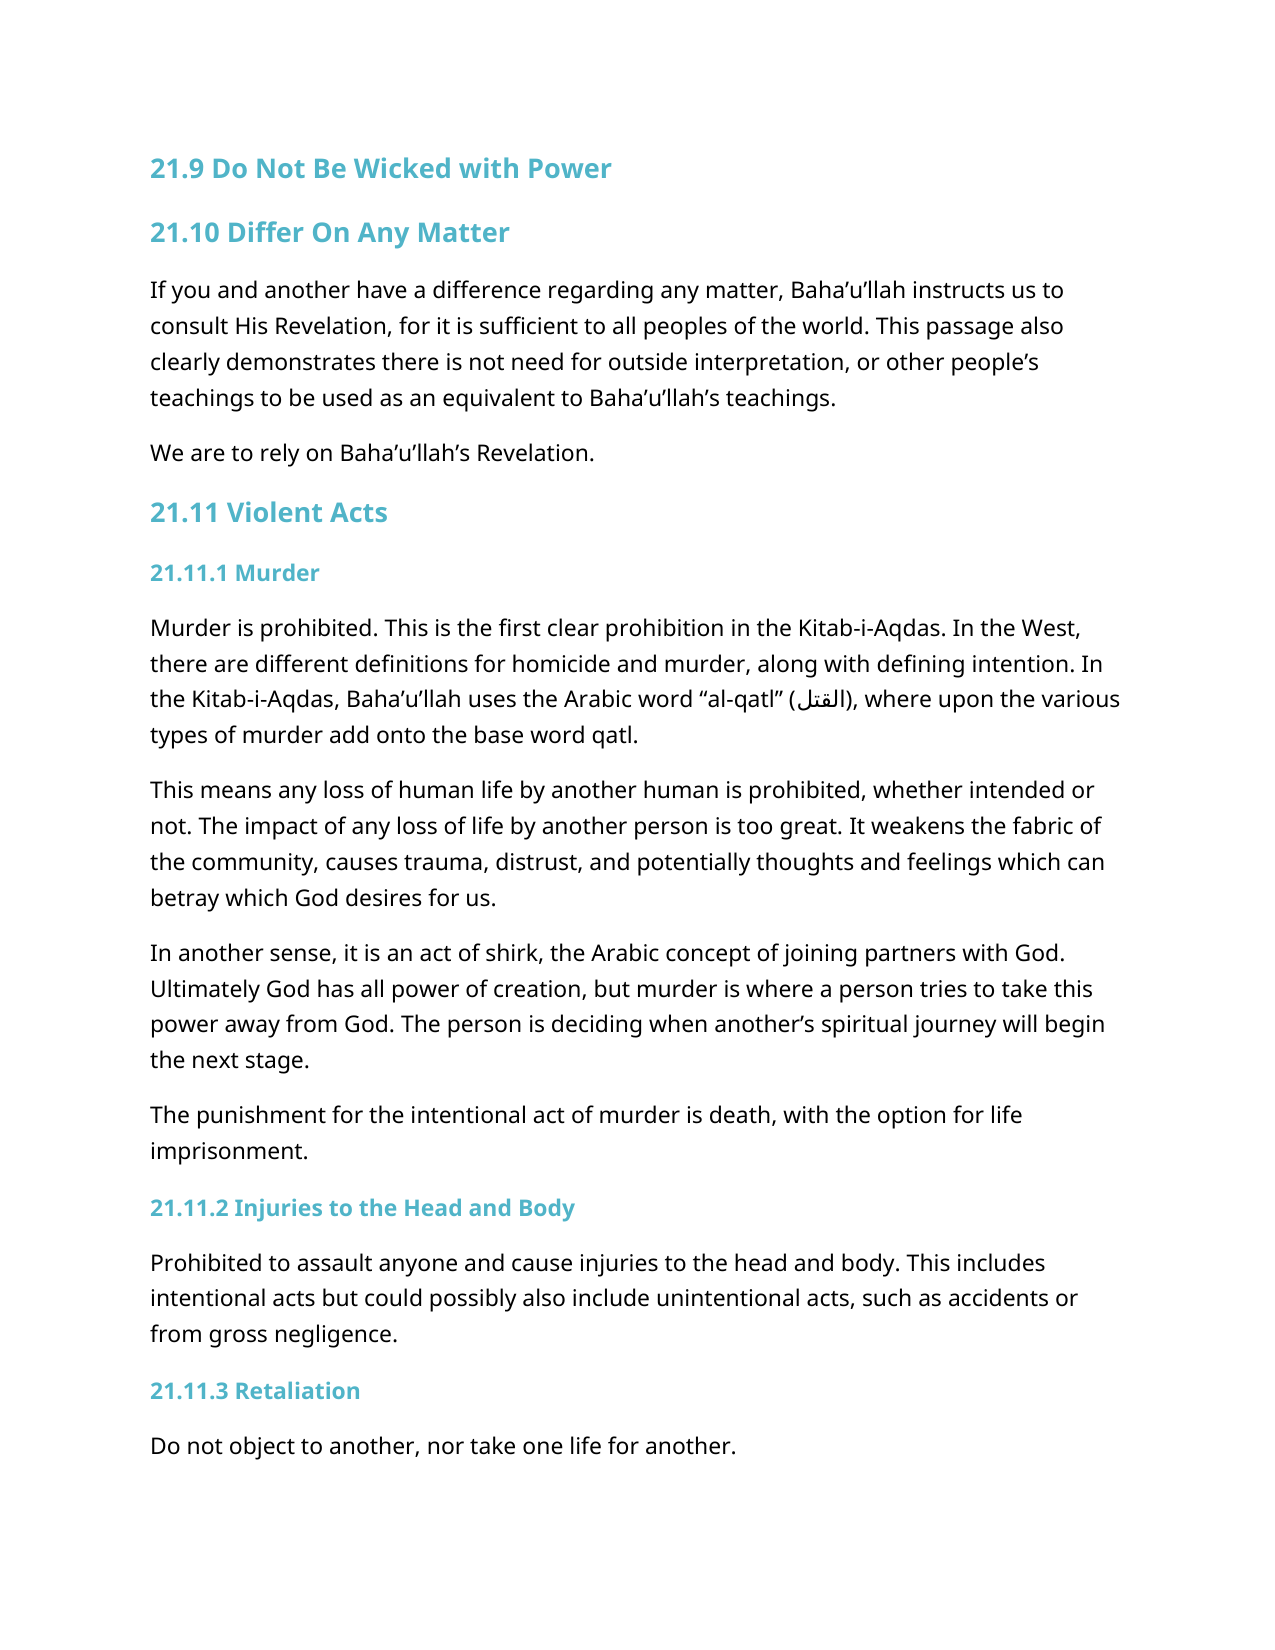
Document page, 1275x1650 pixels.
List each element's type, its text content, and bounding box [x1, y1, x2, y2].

text We are to rely on Baha’u’llah’s Revelation. [150, 437, 1125, 468]
text The punishment for the intentional act of murder is death, with the option for life imprisonment. [150, 1099, 1125, 1166]
text Prohibited to assault anyone and cause injuries to the head and body. This includes intentional acts but could possibly also include unintentional acts, such as accidents or from gross negligence. [150, 1246, 1125, 1349]
subtitle 21.11.3 Retaliation [150, 1375, 1125, 1406]
subtitle 21.11.2 Injuries to the Head and Body [150, 1192, 1125, 1223]
text In another sense, it is an act of shirk, the Arabic concept of joining partners with God. Ultimately God has all power of creation, but murder is where a person tries to take this power away from God. The person is deciding when another’s spiritual journey will begin the next stage. [150, 937, 1125, 1076]
subtitle 21.11 Violent Acts [150, 494, 1125, 531]
text Murder is prohibited. This is the first clear prohibition in the Kitab-i-Aqdas. In the West, there are different definitions for homicide and murder, along with defining intention. In the Kitab-i-Aqdas, Baha’u’llah uses the Arabic word “al-qatl” (القتل), where upon the various types of murder add onto the base word qatl. [150, 612, 1125, 751]
subtitle 21.9 Do Not Be Wicked with Power [150, 150, 1125, 187]
text This means any loss of human life by another human is prohibited, whether intended or not. The impact of any loss of life by another person is too great. It weakens the fabric of the community, causes trauma, distrust, and potentially thoughts and feelings which can betray which God desires for us. [150, 774, 1125, 913]
text If you and another have a difference regarding any matter, Baha’u’llah instructs us to consult His Revelation, for it is sufficient to all peoples of the world. This passage also clearly demonstrates there is not need for outside interpretation, or other people’s teachings to be used as an equivalent to Baha’u’llah’s teachings. [150, 274, 1125, 413]
subtitle 21.11.1 Murder [150, 557, 1125, 588]
subtitle 21.10 Differ On Any Matter [150, 213, 1125, 250]
text Do not object to another, nor take one life for another. [150, 1430, 1125, 1461]
